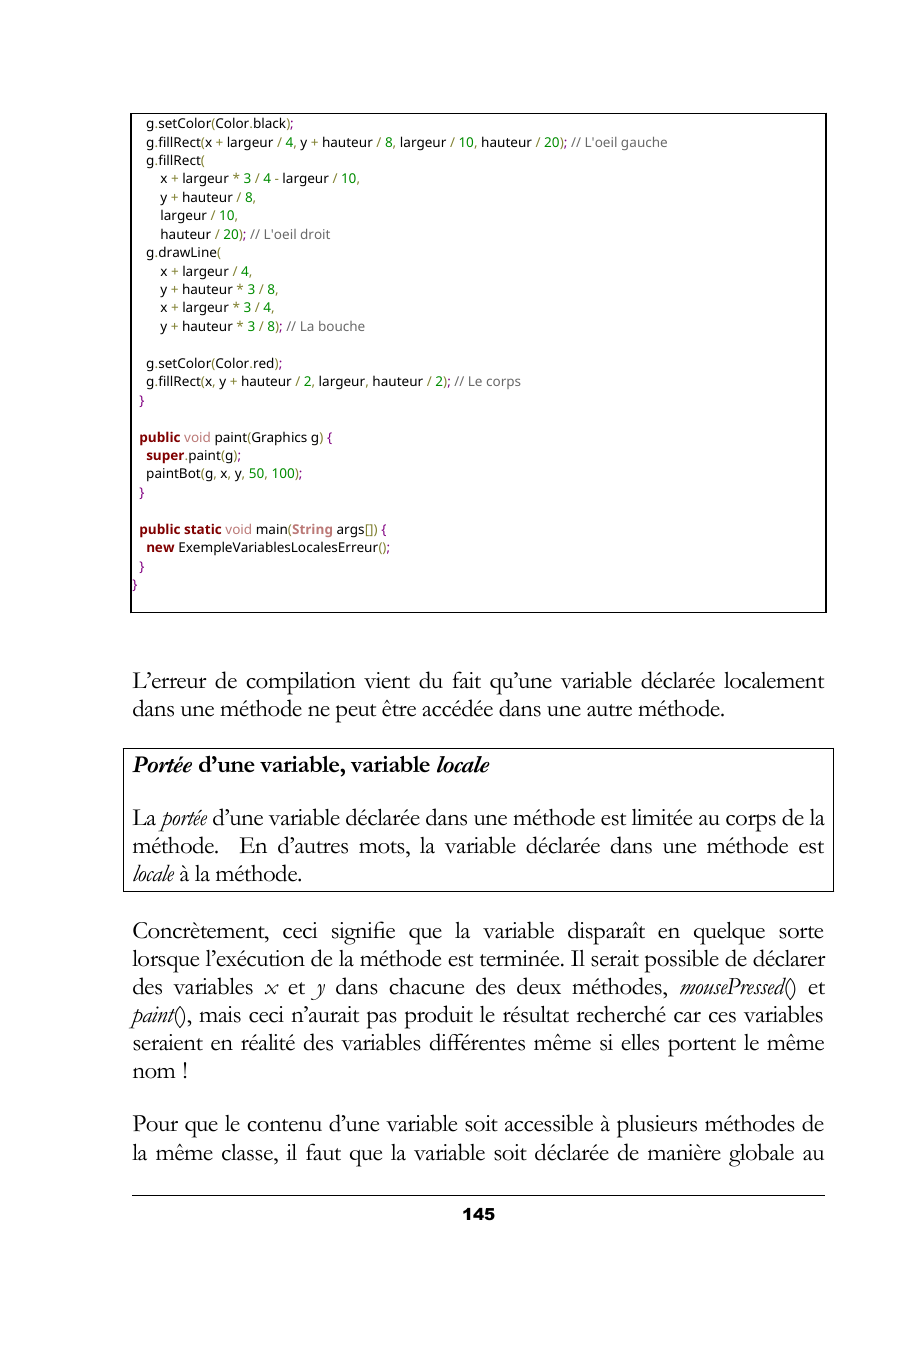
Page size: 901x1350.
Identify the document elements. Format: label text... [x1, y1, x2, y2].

text La portée d’une variable déclarée dans une méthode est limitée au corps de la méthode. En d’autres mots, la variable déclarée dans une méthode est locale à la méthode. [124, 801, 833, 891]
text paintBot(g, x, y, 50, 100); [132, 464, 825, 483]
text g.setColor(Color.red); [132, 354, 825, 372]
text } [132, 575, 825, 593]
text Concrètement, ceci signifie que la variable disparaît en quelque sorte lorsque l’exécution de la méthode est terminée. Il serait possible de déclarer des variables x et y dans chacune des deux méthodes, mousePressed() et paint(), mais ceci n’aurait pas produit le résultat recherché car ces variables seraient en réalité des variables différentes même si elles portent le même nom ! [132, 917, 825, 1085]
text y + hauteur / 8, [132, 188, 825, 206]
text x + largeur * 3 / 4 - largeur / 10, [132, 169, 825, 188]
text public void paint(Graphics g) { [132, 427, 825, 446]
text y + hauteur * 3 / 8); // La bouche [132, 317, 825, 335]
text } [132, 391, 825, 409]
text hauteur / 20); // L'oeil droit [132, 225, 825, 243]
text L’erreur de compilation vient du fait qu’une variable déclarée localement dans une méthode ne peut être accédée dans une autre méthode. [132, 667, 825, 723]
text super.paint(g); [132, 446, 825, 464]
text g.fillRect( [132, 151, 825, 169]
text Portée d’une variable, variable locale [124, 749, 833, 779]
text x + largeur / 4, [132, 262, 825, 280]
text g.fillRect(x, y + hauteur / 2, largeur, hauteur / 2); // Le corps [132, 372, 825, 391]
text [132, 1110, 825, 1167]
text y + hauteur * 3 / 8, [132, 280, 825, 298]
text x + largeur * 3 / 4, [132, 298, 825, 317]
text g.setColor(Color.black); [132, 114, 825, 132]
text public static void main(String args[]) { [132, 520, 825, 538]
text } [132, 557, 825, 575]
text g.drawLine( [132, 243, 825, 262]
text new ExempleVariablesLocalesErreur(); [132, 538, 825, 557]
text largeur / 10, [132, 206, 825, 225]
text g.fillRect(x + largeur / 4, y + hauteur / 8, largeur / 10, hauteur / 20); // L'oeil gauche [132, 132, 825, 151]
text } [132, 483, 825, 501]
